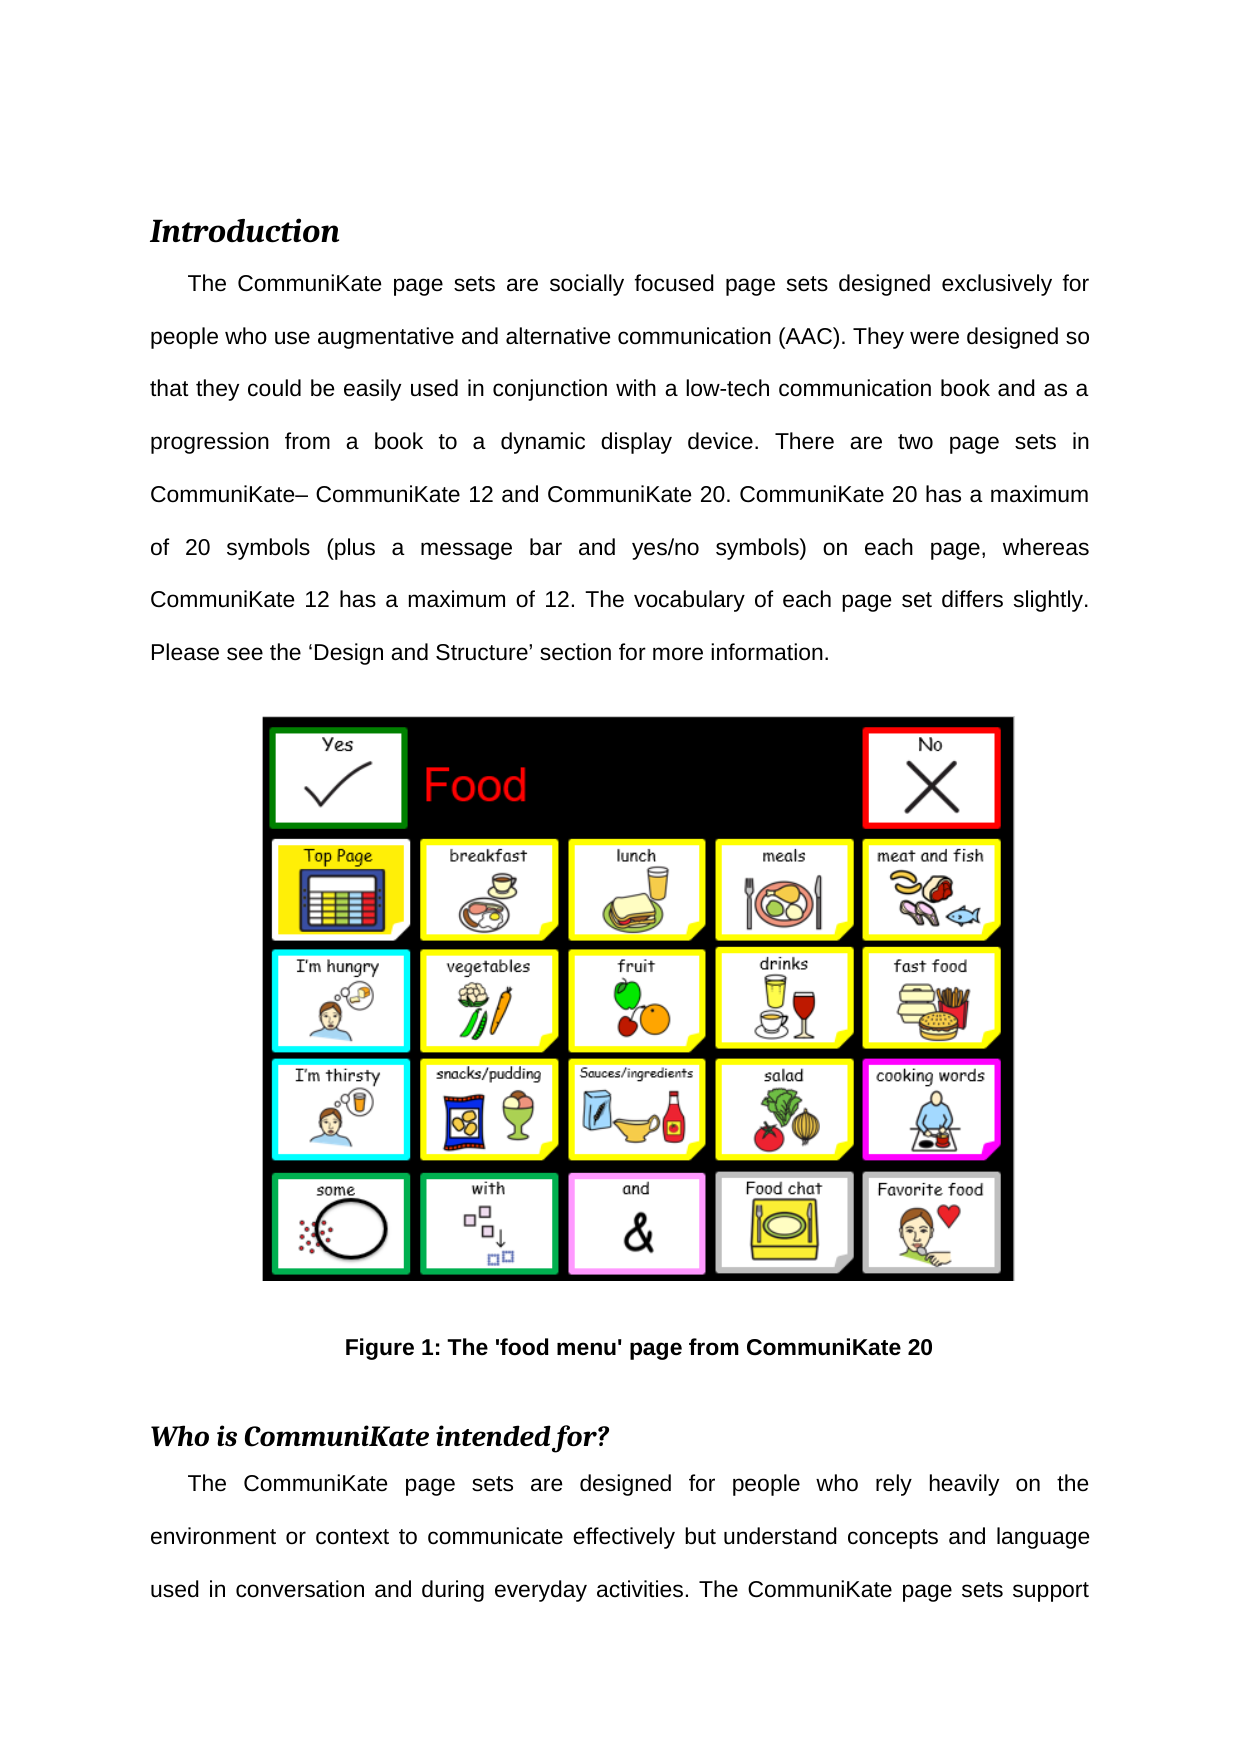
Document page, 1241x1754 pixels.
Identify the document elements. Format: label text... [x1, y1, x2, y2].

text The CommuniKate page sets are socially focused page sets designed exclusively for people who use augmentative and alternative communication (AAC). They were designed so that they could be easily used in conjunction with a low-tech communication book and as a progression from a book to a dynamic display device. There are two page sets in CommuniKate– CommuniKate 12 and CommuniKate 20. CommuniKate 20 has a maximum of 20 symbols (plus a message bar and yes/no symbols) on each page, whereas CommuniKate 12 has a maximum of 12. The vocabulary of each page set differs slightly. Please see the ‘Design and Structure’ section for more information. [150, 270, 1090, 665]
subtitle Introduction [150, 212, 1090, 251]
picture [262, 716, 1016, 1281]
subtitle Who is CommuniKate intended for? [150, 1420, 1090, 1453]
text Figure 1: The 'food menu' page from CommuniKate 20 [150, 1334, 1090, 1360]
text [150, 1470, 1090, 1602]
